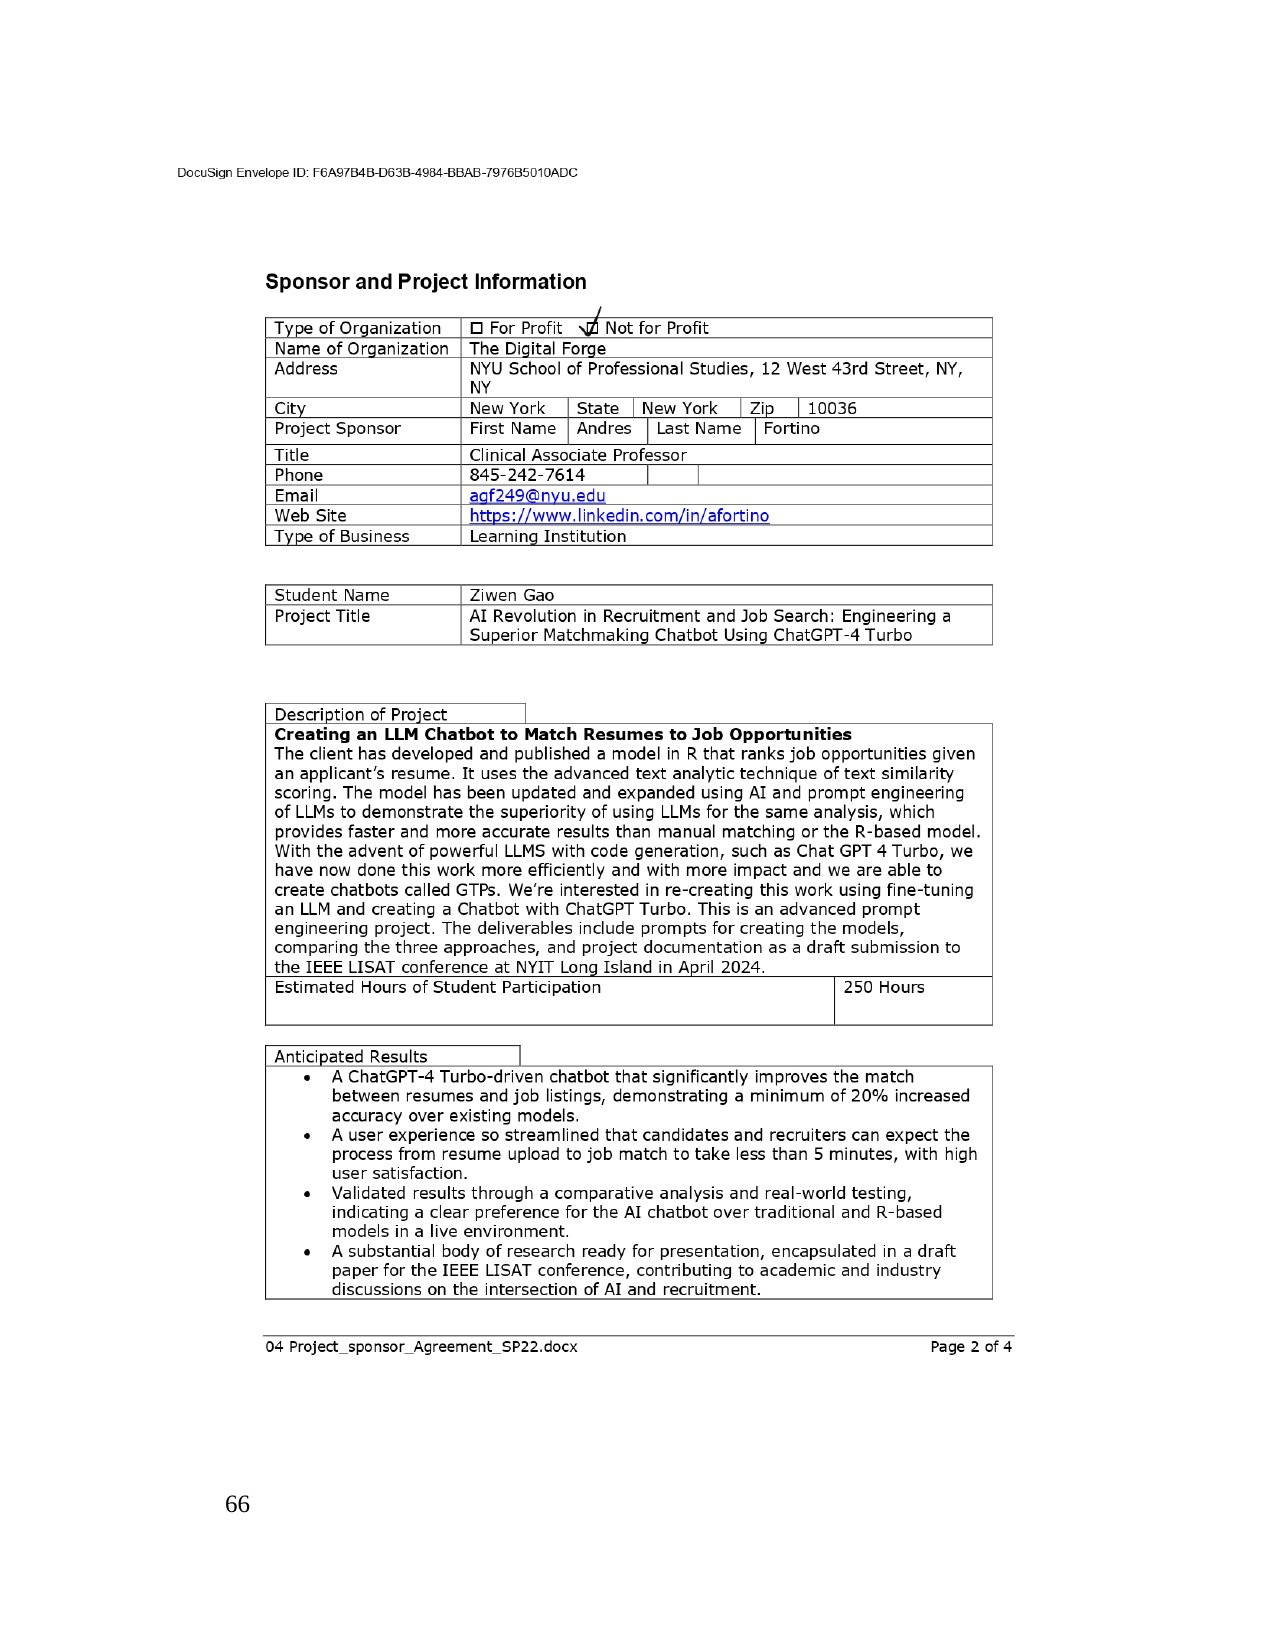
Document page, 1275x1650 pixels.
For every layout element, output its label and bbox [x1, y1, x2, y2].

picture [150, 150, 1125, 1412]
